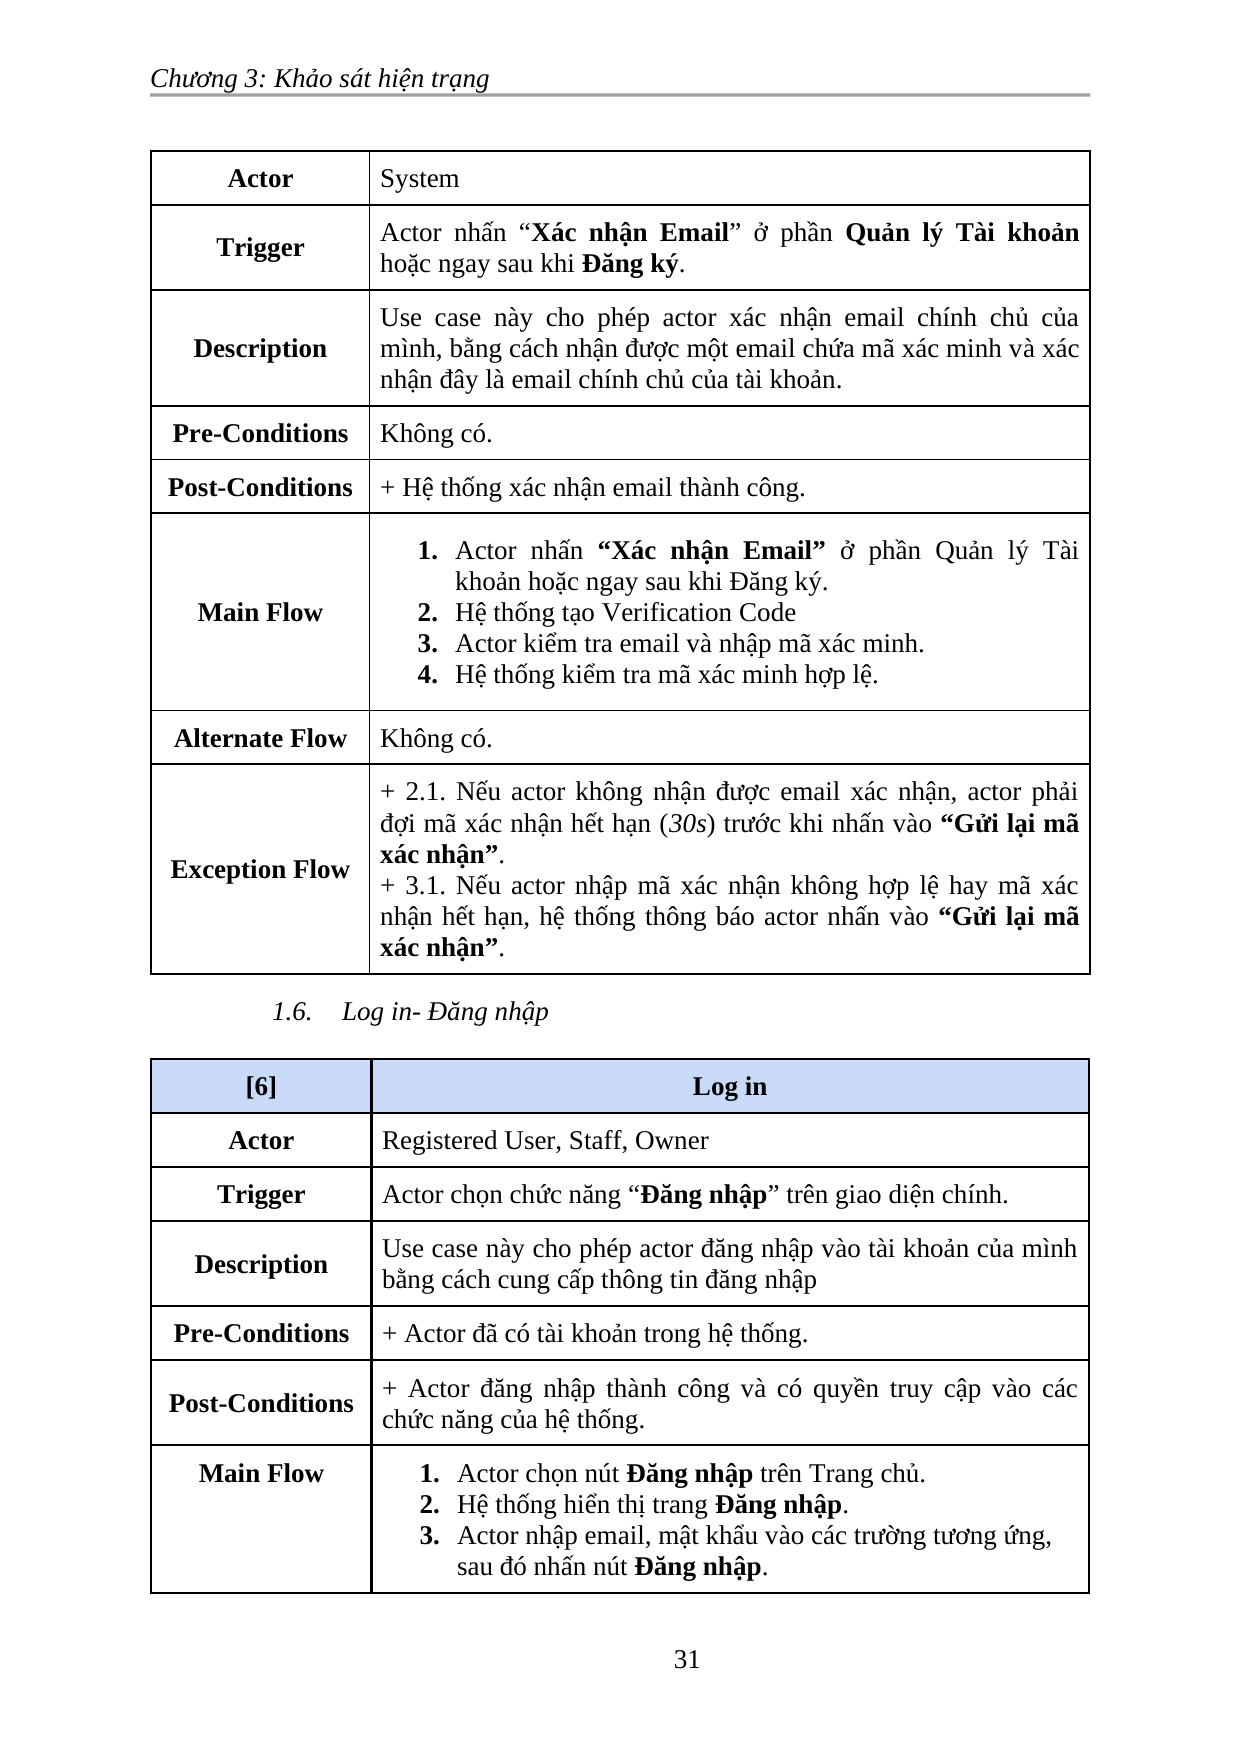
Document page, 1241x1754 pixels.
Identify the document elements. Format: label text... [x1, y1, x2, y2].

table_cell Post-Conditions [152, 460, 369, 512]
table_cell Registered User, Staff, Owner [373, 1114, 1088, 1166]
table_cell Pre-Conditions [152, 1307, 370, 1359]
table_cell Alternate Flow [152, 711, 369, 763]
table_cell + 2.1. Nếu actor không nhận được email xác nhận, actor phải đợi mã xác nhận hết hạn (30s) trước khi nhấn vào “Gửi lại mã xác nhận”. + 3.1. Nếu actor nhập mã xác nhận không hợp lệ hay mã xác nhận hết hạn, hệ thống thông báo actor nhấn vào “Gửi lại mã xác nhận”. [370, 765, 1089, 973]
table_cell Actor nhấn “Xác nhận Email” ở phần Quản lý Tài khoản hoặc ngay sau khi Đăng ký. Hệ thống tạo Verification Code Actor kiểm tra email và nhập mã xác minh. Hệ thống kiểm tra mã xác minh hợp lệ. [370, 514, 1089, 709]
table_cell + Hệ thống xác nhận email thành công. [370, 460, 1089, 512]
table_cell Actor [152, 1114, 370, 1166]
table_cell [373, 1446, 1088, 1592]
table_cell Description [152, 1222, 370, 1305]
table_cell System [370, 152, 1089, 204]
table_cell Không có. [370, 407, 1089, 458]
table_cell + Actor đã có tài khoản trong hệ thống. [373, 1307, 1088, 1359]
table_cell Main Flow [152, 514, 369, 709]
table_header [6] [152, 1060, 370, 1112]
table_cell Trigger [152, 1168, 370, 1220]
subtitle Log in- Đăng nhập [312, 995, 1090, 1027]
table_cell Use case này cho phép actor xác nhận email chính chủ của mình, bằng cách nhận được một email chứa mã xác minh và xác nhận đây là email chính chủ của tài khoản. [370, 291, 1089, 405]
table_cell Actor [152, 152, 369, 204]
table_cell Main Flow [152, 1446, 370, 1592]
table_cell Post-Conditions [152, 1361, 370, 1444]
table_cell Pre-Conditions [152, 407, 369, 458]
table_cell Không có. [370, 711, 1089, 763]
table_cell Description [152, 291, 369, 405]
table_header Log in [373, 1060, 1088, 1112]
table_cell Actor chọn chức năng “Đăng nhập” trên giao diện chính. [373, 1168, 1088, 1220]
table_cell Use case này cho phép actor đăng nhập vào tài khoản của mình bằng cách cung cấp thông tin đăng nhập [373, 1222, 1088, 1305]
table_cell Actor nhấn “Xác nhận Email” ở phần Quản lý Tài khoản hoặc ngay sau khi Đăng ký. [370, 206, 1089, 289]
table_cell + Actor đăng nhập thành công và có quyền truy cập vào các chức năng của hệ thống. [373, 1361, 1088, 1444]
table_cell Trigger [152, 206, 369, 289]
table_cell Exception Flow [152, 765, 369, 973]
